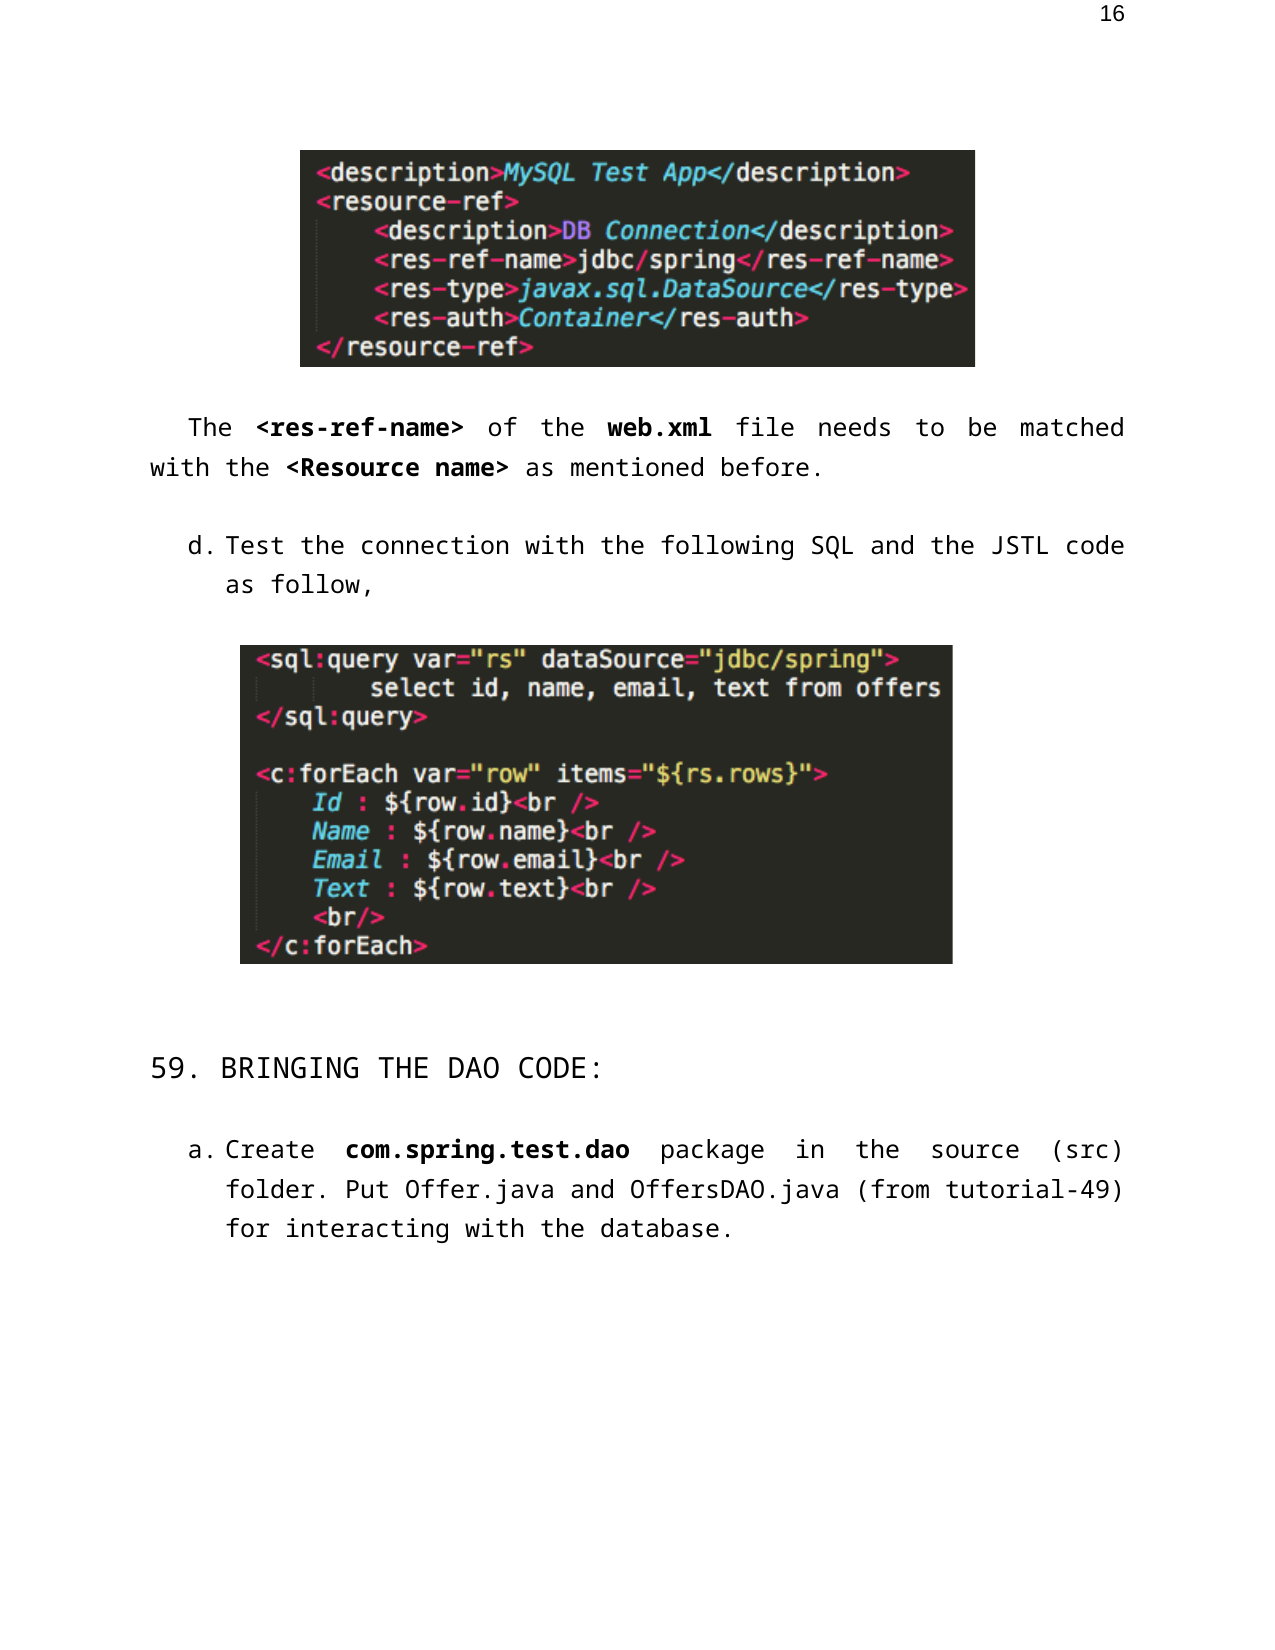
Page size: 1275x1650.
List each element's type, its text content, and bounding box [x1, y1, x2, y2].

list Create com.spring.test.dao package in the source (src) folder. Put Offer.java and OffersDAO.java (from tutorial-49) for interacting with the database. [187, 1132, 1125, 1244]
picture [300, 150, 976, 367]
text 59. BRINGING THE DAO CODE: [150, 1047, 1125, 1087]
text The <res-ref-name> of the web.xml file needs to be matched with the <Resource name> as mentioned before. [150, 410, 1125, 483]
list Test the connection with the following SQL and the JSTL code as follow, [187, 527, 1125, 601]
picture [240, 645, 953, 964]
